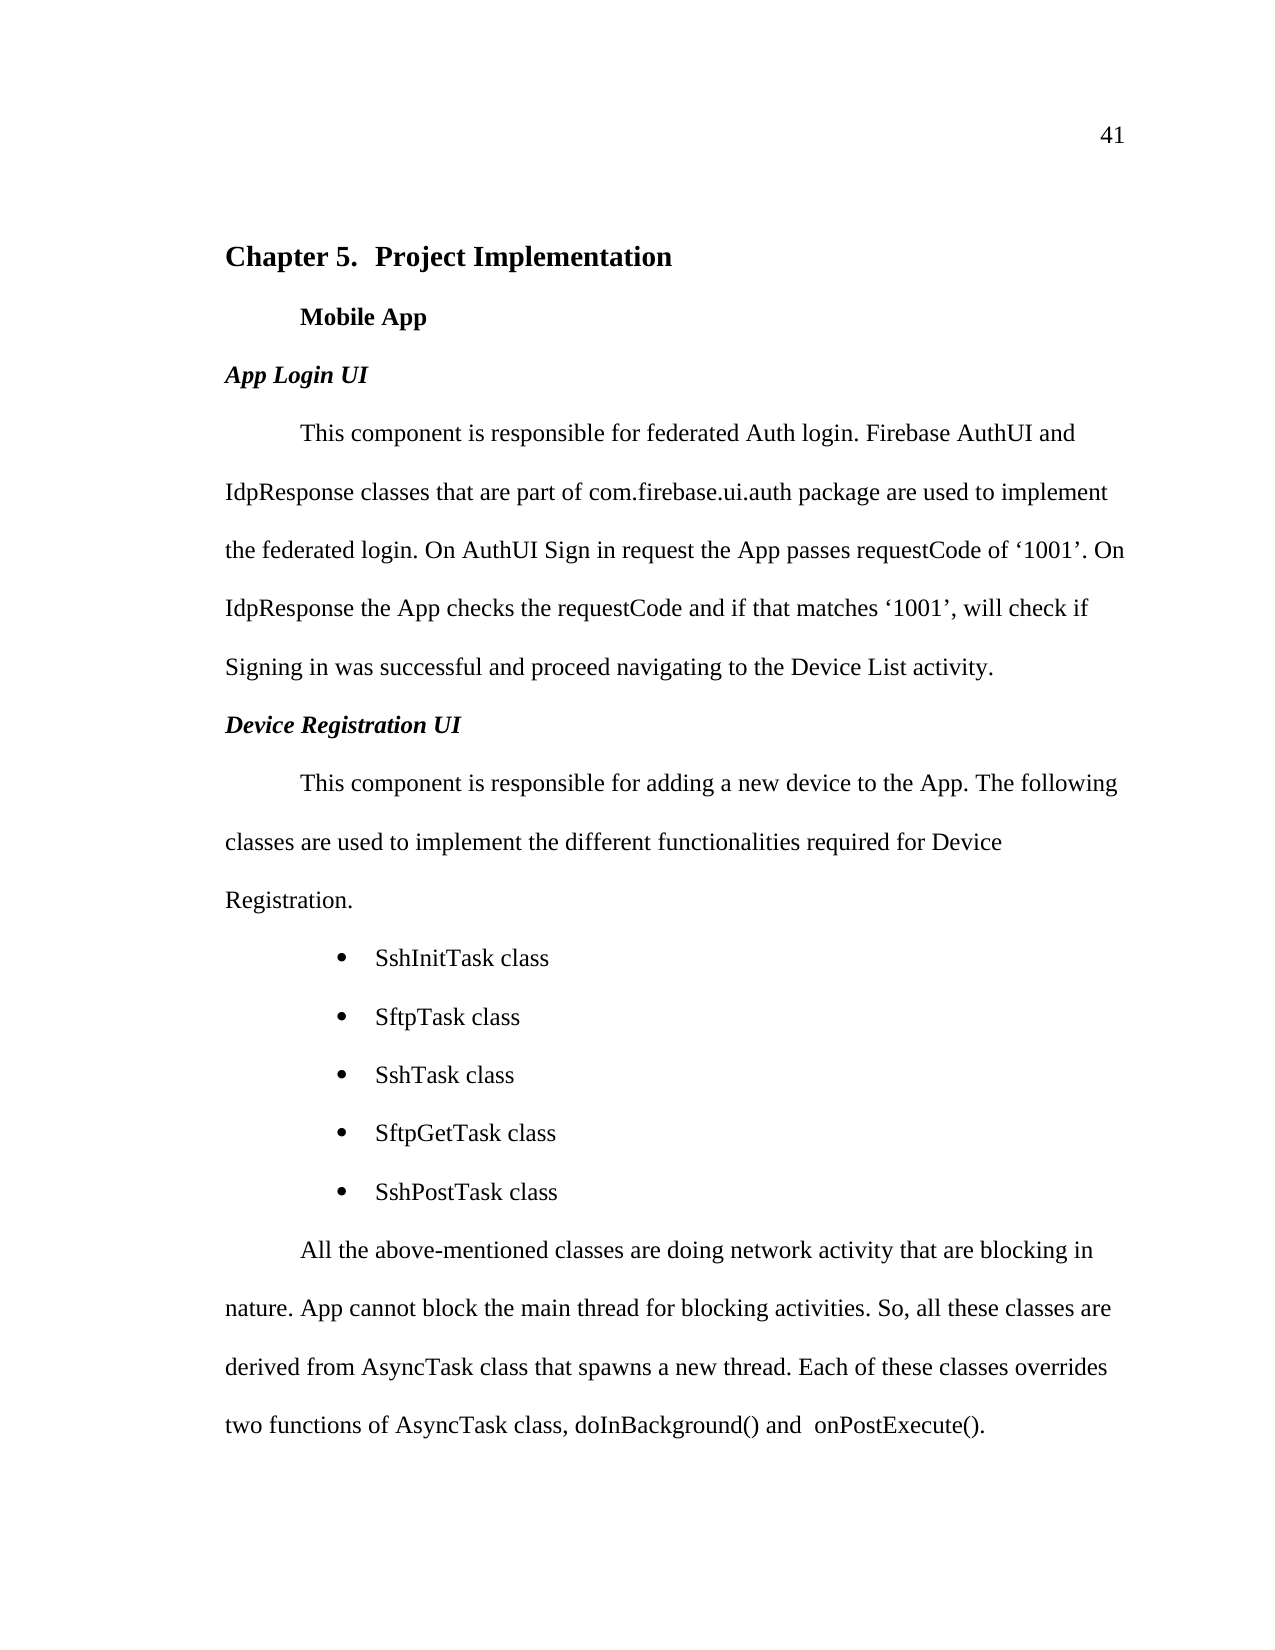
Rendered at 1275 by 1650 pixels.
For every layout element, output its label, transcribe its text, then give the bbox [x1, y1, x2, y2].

list SshInitTask class [337, 920, 1125, 978]
text This component is responsible for federated Auth login. Firebase AuthUI and IdpResponse classes that are part of com.firebase.ui.auth package are used to implement the federated login. On AuthUI Sign in request the App passes requestCode of ‘1001’. On IdpResponse the App checks the requestCode and if that matches ‘1001’, will check if Signing in was successful and proceed navigating to the Device List activity. [225, 395, 1125, 687]
subtitle Project Implementation [225, 220, 1125, 278]
subtitle App Login UI [225, 337, 1125, 395]
text All the above-mentioned classes are doing network activity that are blocking in nature. App cannot block the main thread for blocking activities. So, all these classes are derived from AsyncTask class that spawns a new thread. Each of these classes overrides two functions of AsyncTask class, doInBackground() and onPostExecute(). [225, 1212, 1125, 1445]
subtitle Device Registration UI [225, 687, 1125, 745]
list SshTask class [337, 1037, 1125, 1095]
list SftpGetTask class [337, 1095, 1125, 1153]
list SftpTask class [337, 978, 1125, 1037]
list SshPostTask class [337, 1153, 1125, 1212]
text This component is responsible for adding a new device to the App. The following classes are used to implement the different functionalities required for Device Registration. [225, 745, 1125, 920]
subtitle Mobile App [225, 278, 1125, 337]
